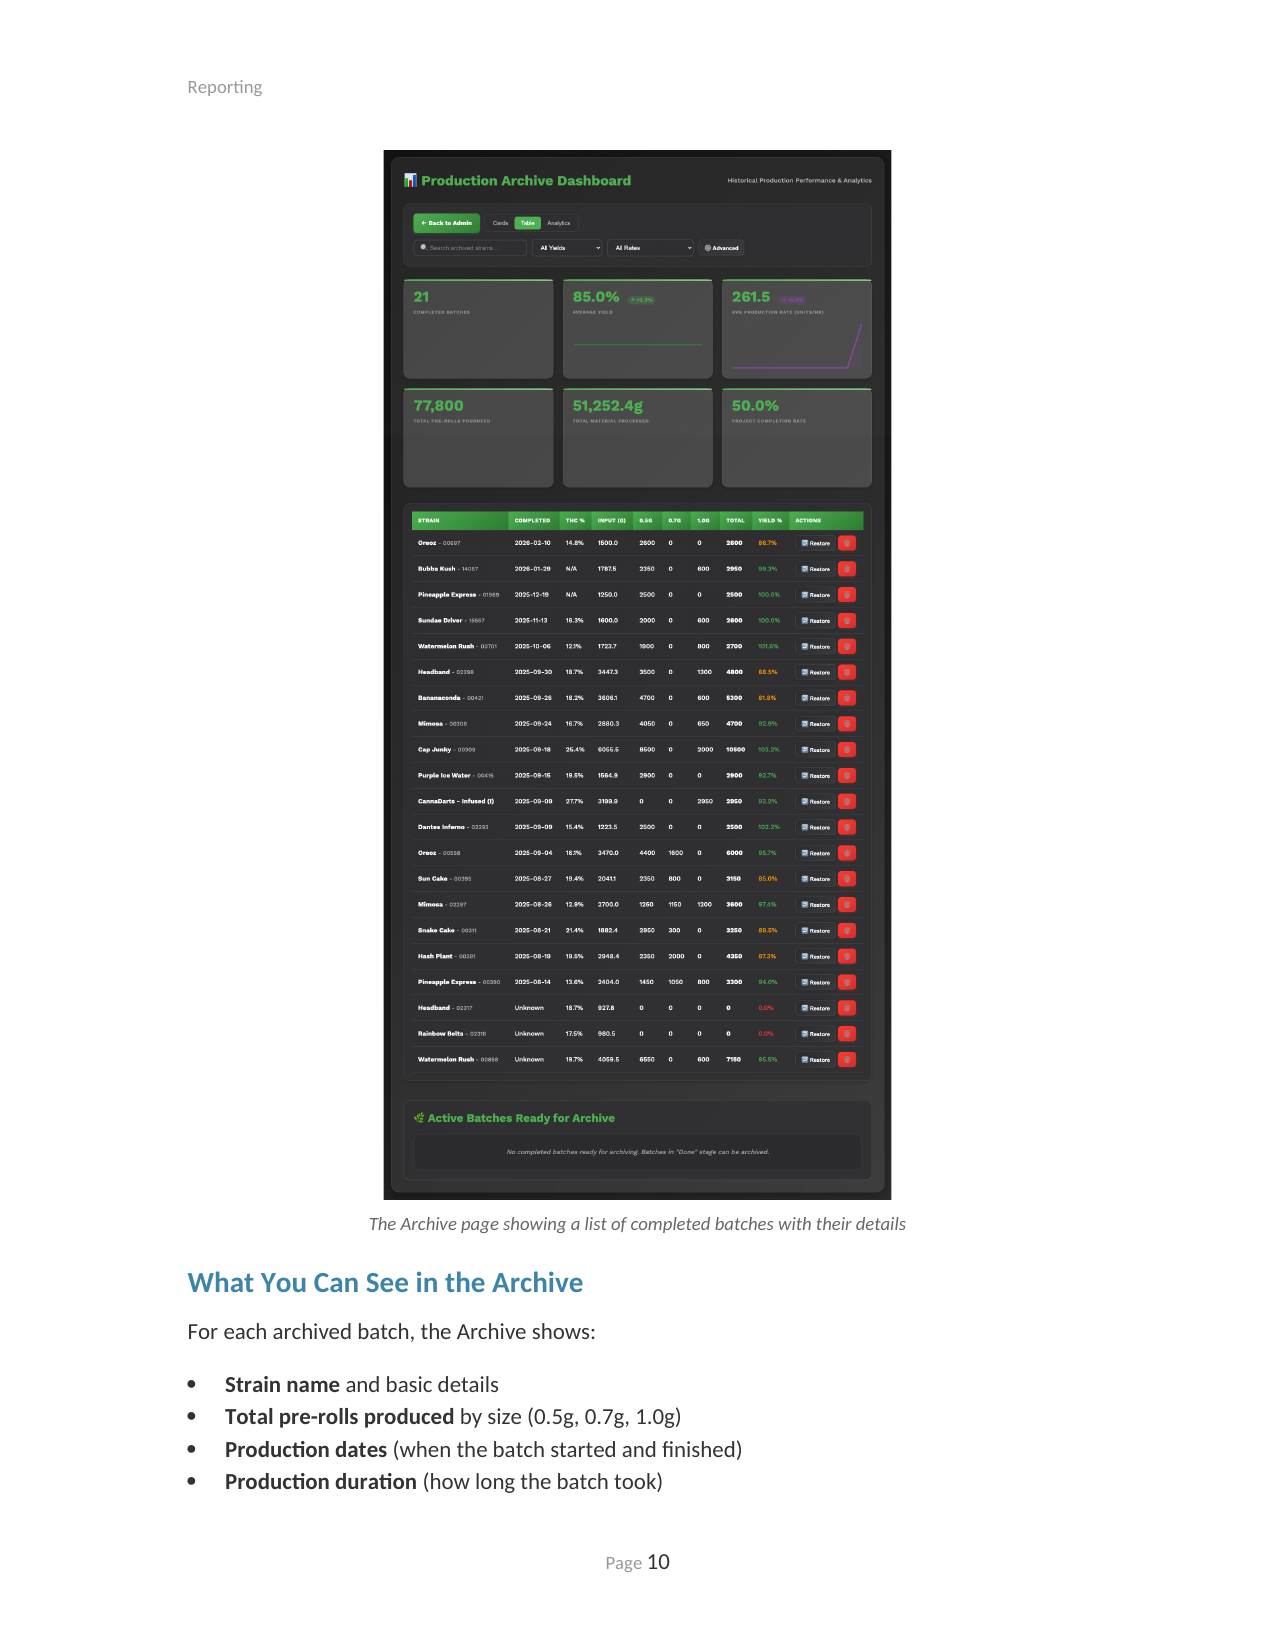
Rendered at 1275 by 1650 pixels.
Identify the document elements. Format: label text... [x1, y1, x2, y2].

text For each archived batch, the Archive shows: [187, 1317, 1087, 1345]
list Production duration (how long the batch took) [187, 1467, 1087, 1495]
picture [383, 150, 892, 1200]
list Strain name and basic details [187, 1370, 1087, 1398]
subtitle What You Can See in the Archive [187, 1264, 1087, 1299]
text The Archive page showing a list of completed batches with their details [187, 1212, 1087, 1235]
list Total pre-rolls produced by size (0.5g, 0.7g, 1.0g) [187, 1402, 1087, 1431]
list Production dates (when the batch started and finished) [187, 1435, 1087, 1463]
